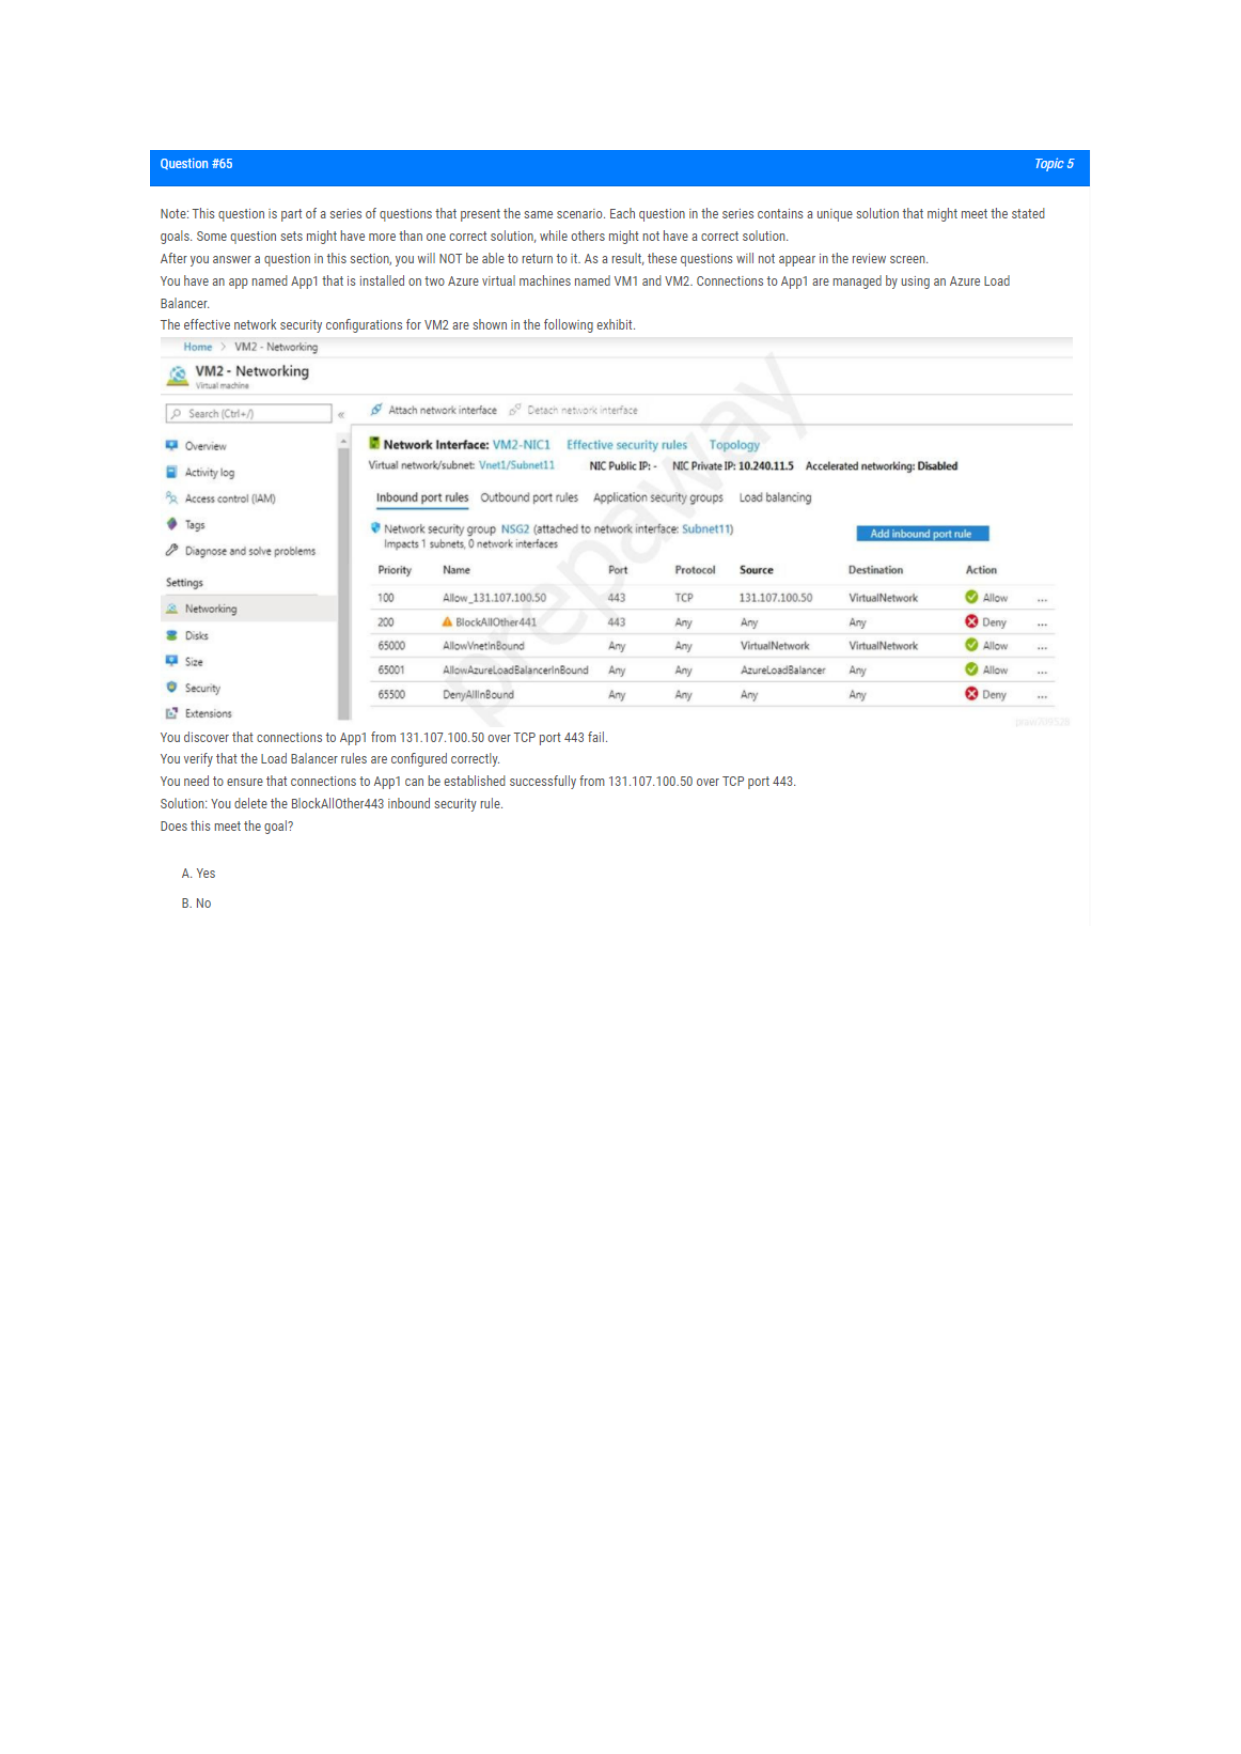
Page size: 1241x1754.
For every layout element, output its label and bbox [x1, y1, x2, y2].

picture [150, 150, 1091, 926]
